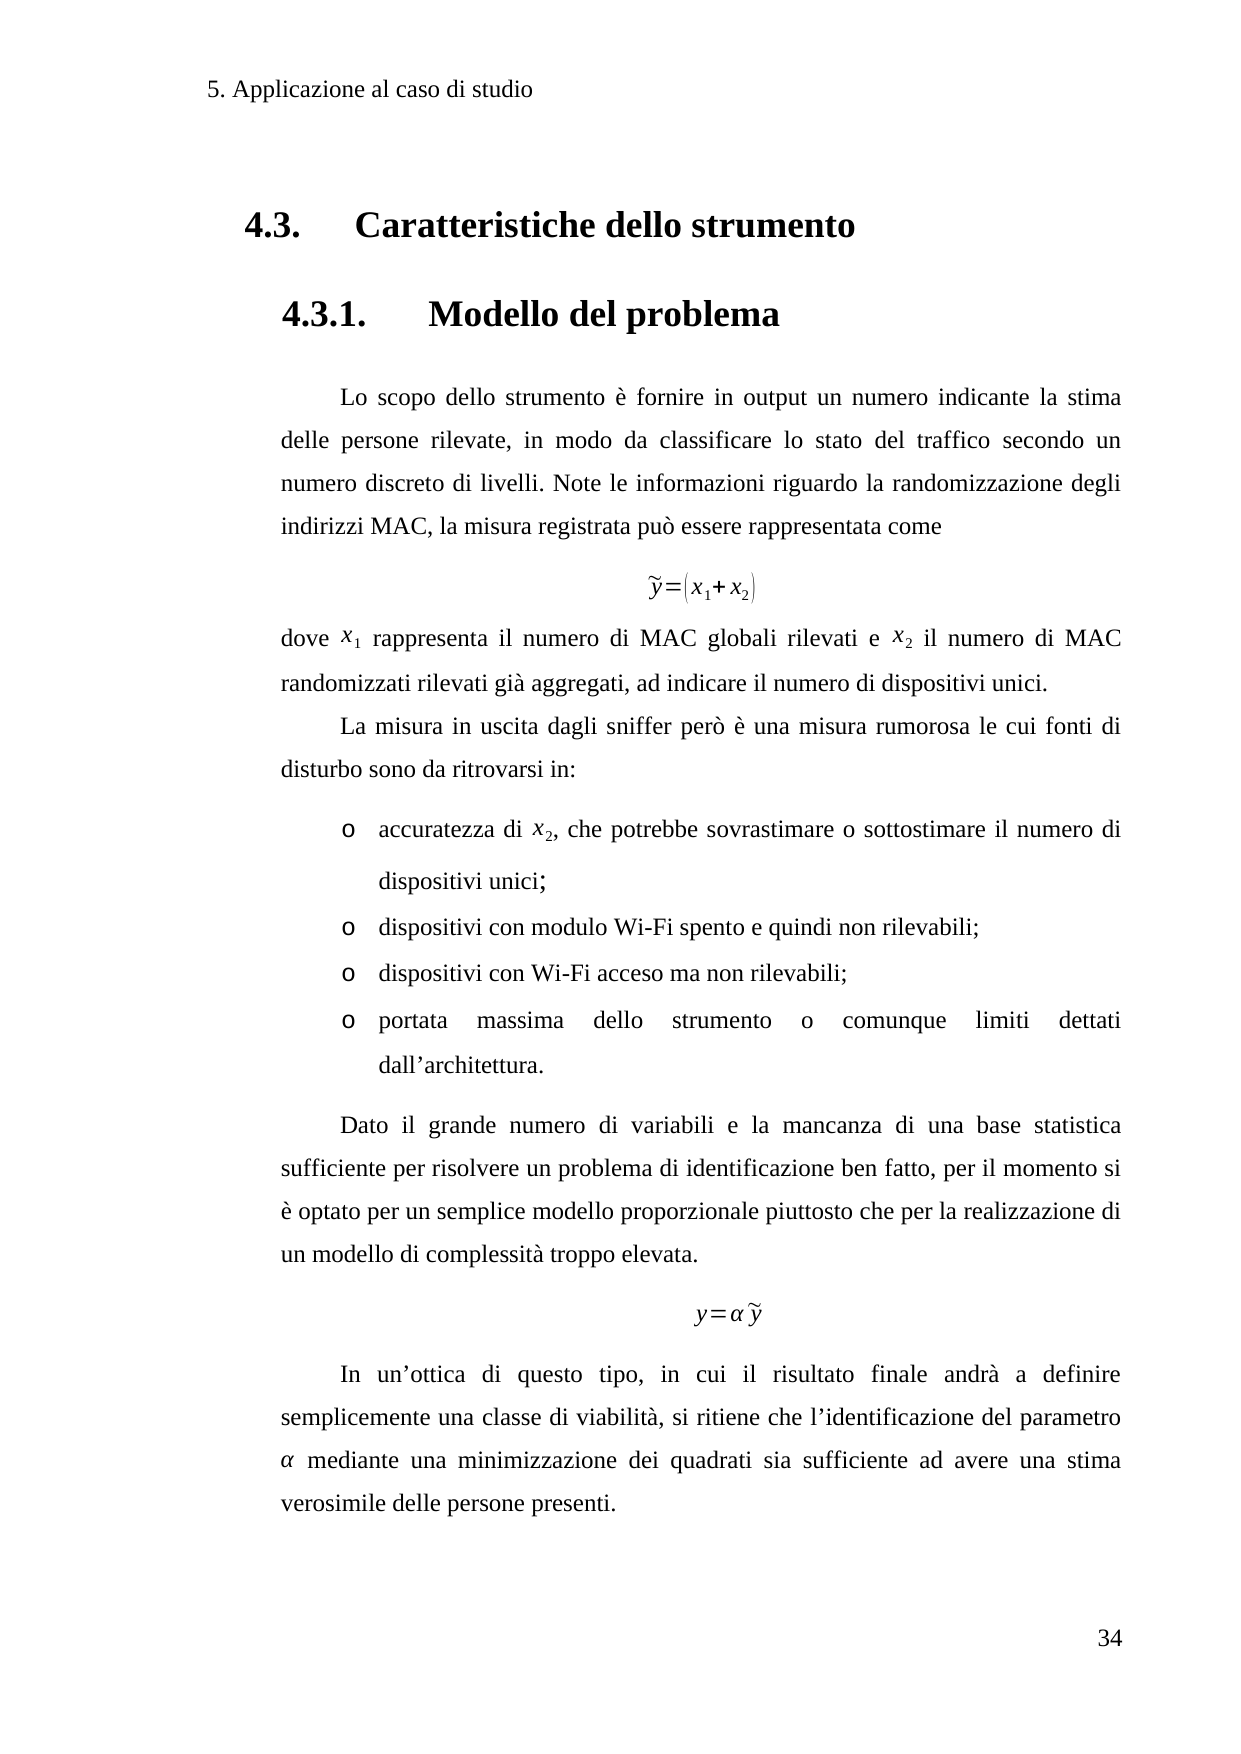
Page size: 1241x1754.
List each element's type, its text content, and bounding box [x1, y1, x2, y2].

list portata massima dello strumento o comunque limiti dettati dall’architettura. [341, 1005, 1122, 1079]
list dispositivi con modulo Wi-Fi spento e quindi non rilevabili; [341, 912, 1122, 943]
text dove rappresenta il numero di MAC globali rilevati e il numero di MAC randomizzati rilevati già aggregati, ad indicare il numero di dispositivi unici. [281, 620, 1122, 696]
list accuratezza di , che potrebbe sovrastimare o sottostimare il numero di dispositivi unici; [341, 814, 1122, 895]
text Caratteristiche dello strumento [244, 202, 1122, 245]
list Modello del problema [282, 292, 1122, 335]
text Dato il grande numero di variabili e la mancanza di una base statistica sufficiente per risolvere un problema di identificazione ben fatto, per il momento si è optato per un semplice modello proporzionale piuttosto che per la realizzazione di un modello di complessità troppo elevata. [281, 1110, 1122, 1268]
text Lo scopo dello strumento è fornire in output un numero indicante la stima delle persone rilevate, in modo da classificare lo stato del traffico secondo un numero discreto di livelli. Note le informazioni riguardo la randomizzazione degli indirizzi MAC, la misura registrata può essere rappresentata come [281, 382, 1122, 540]
list dispositivi con Wi-Fi acceso ma non rilevabili; [341, 958, 1122, 989]
text In un’ottica di questo tipo, in cui il risultato finale andrà a definire semplicemente una classe di viabilità, si ritiene che l’identificazione del parametro mediante una minimizzazione dei quadrati sia sufficiente ad avere una stima verosimile delle persone presenti. [281, 1359, 1122, 1517]
text La misura in uscita dagli sniffer però è una misura rumorosa le cui fonti di disturbo sono da ritrovarsi in: [281, 711, 1122, 783]
